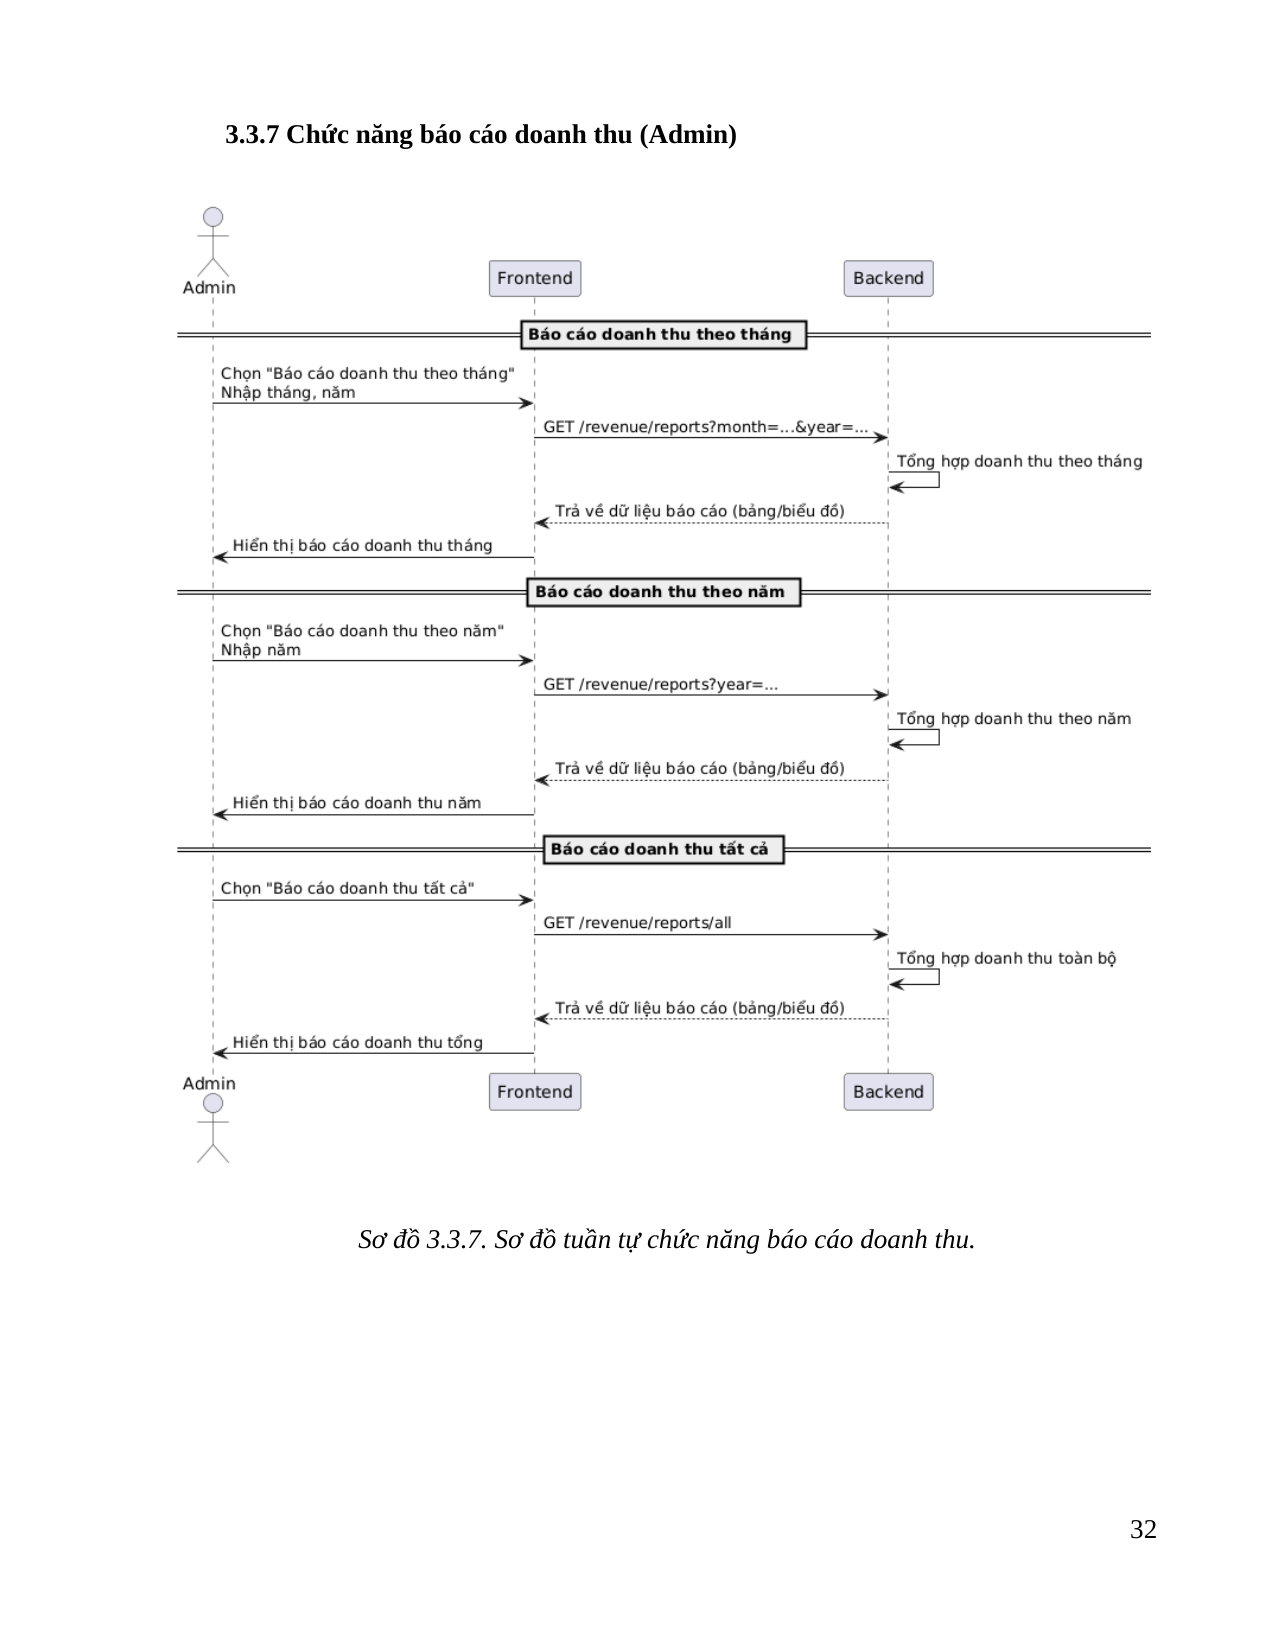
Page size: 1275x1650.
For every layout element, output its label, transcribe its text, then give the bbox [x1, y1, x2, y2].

text 3.3.7 Chức năng báo cáo doanh thu (Admin) [177, 118, 1157, 149]
picture [177, 201, 1157, 1169]
text Sơ đồ 3.3.7. Sơ đồ tuần tự chức năng báo cáo doanh thu. [177, 1223, 1157, 1254]
